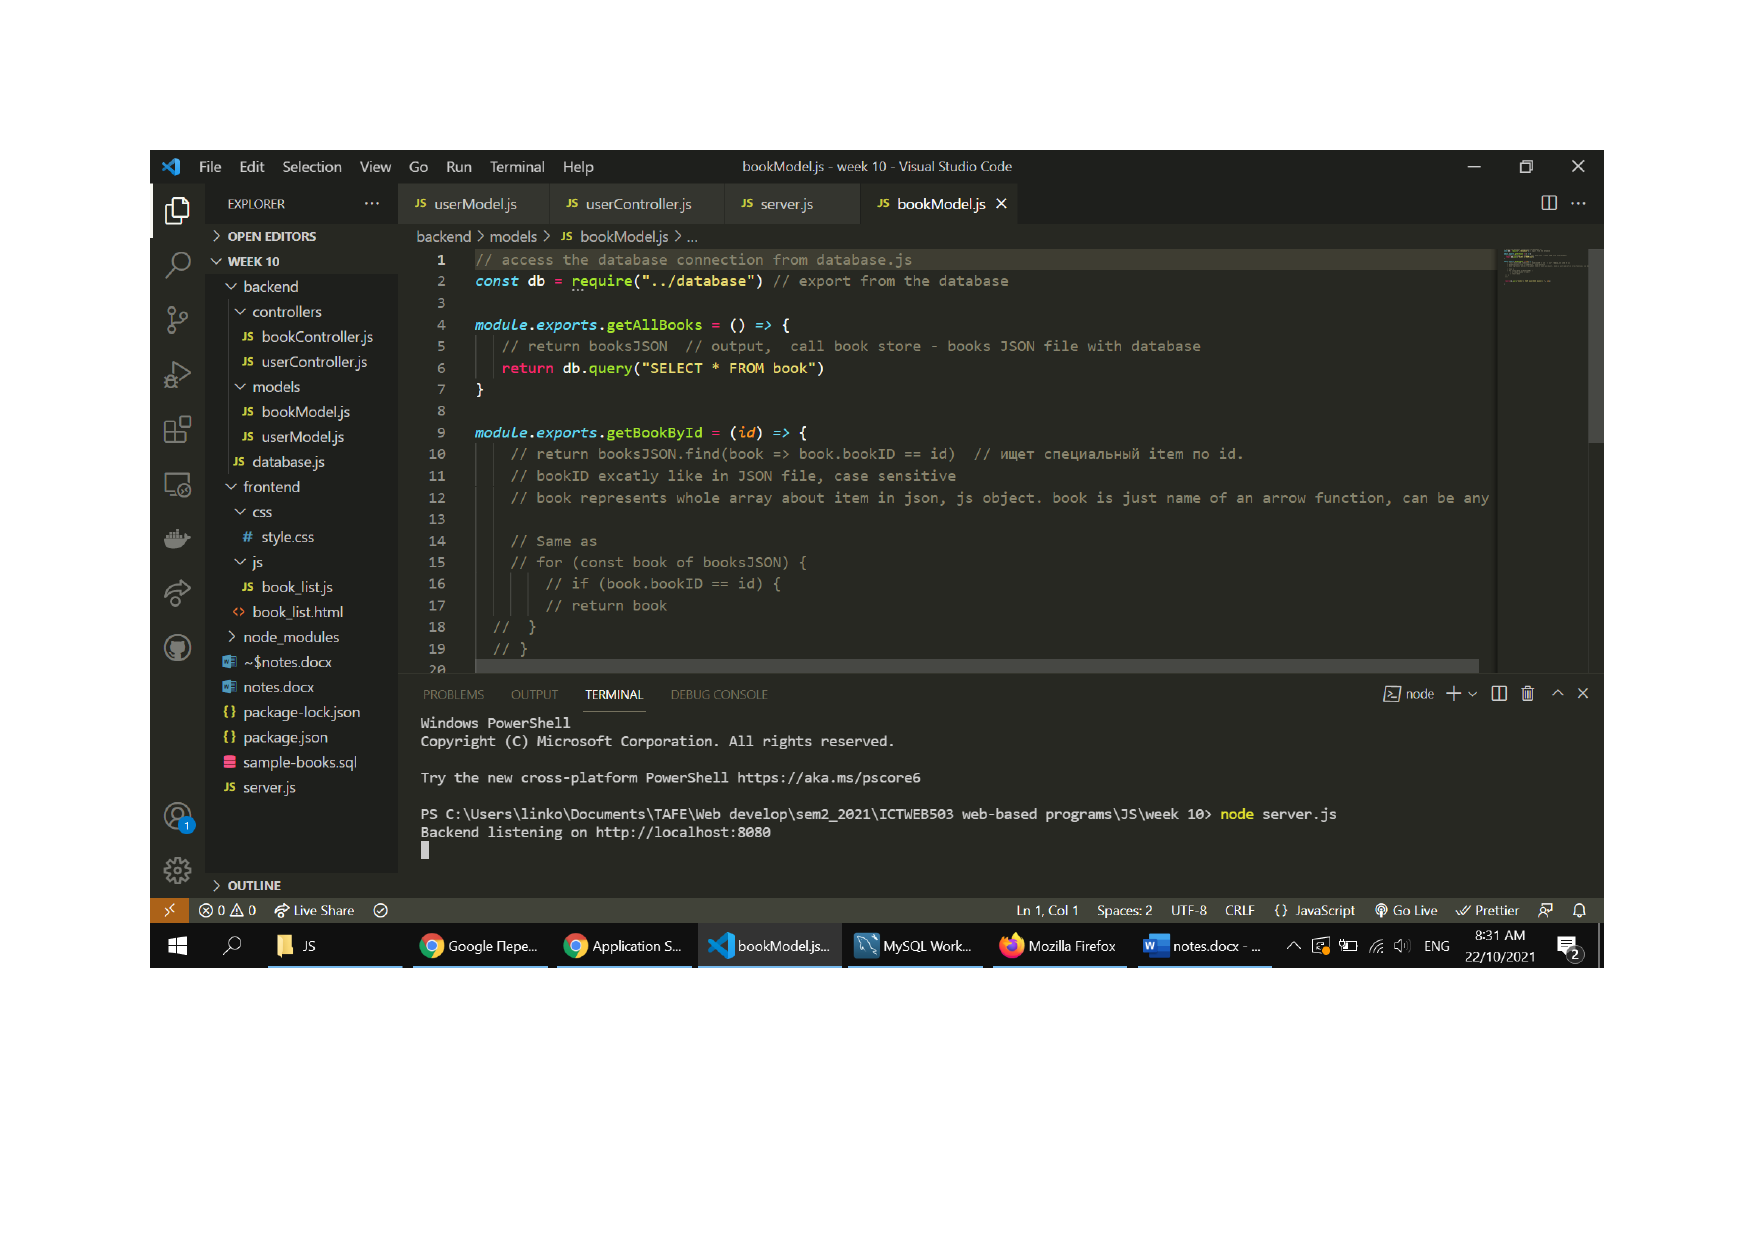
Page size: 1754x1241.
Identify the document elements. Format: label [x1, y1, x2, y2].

picture [150, 150, 1604, 968]
